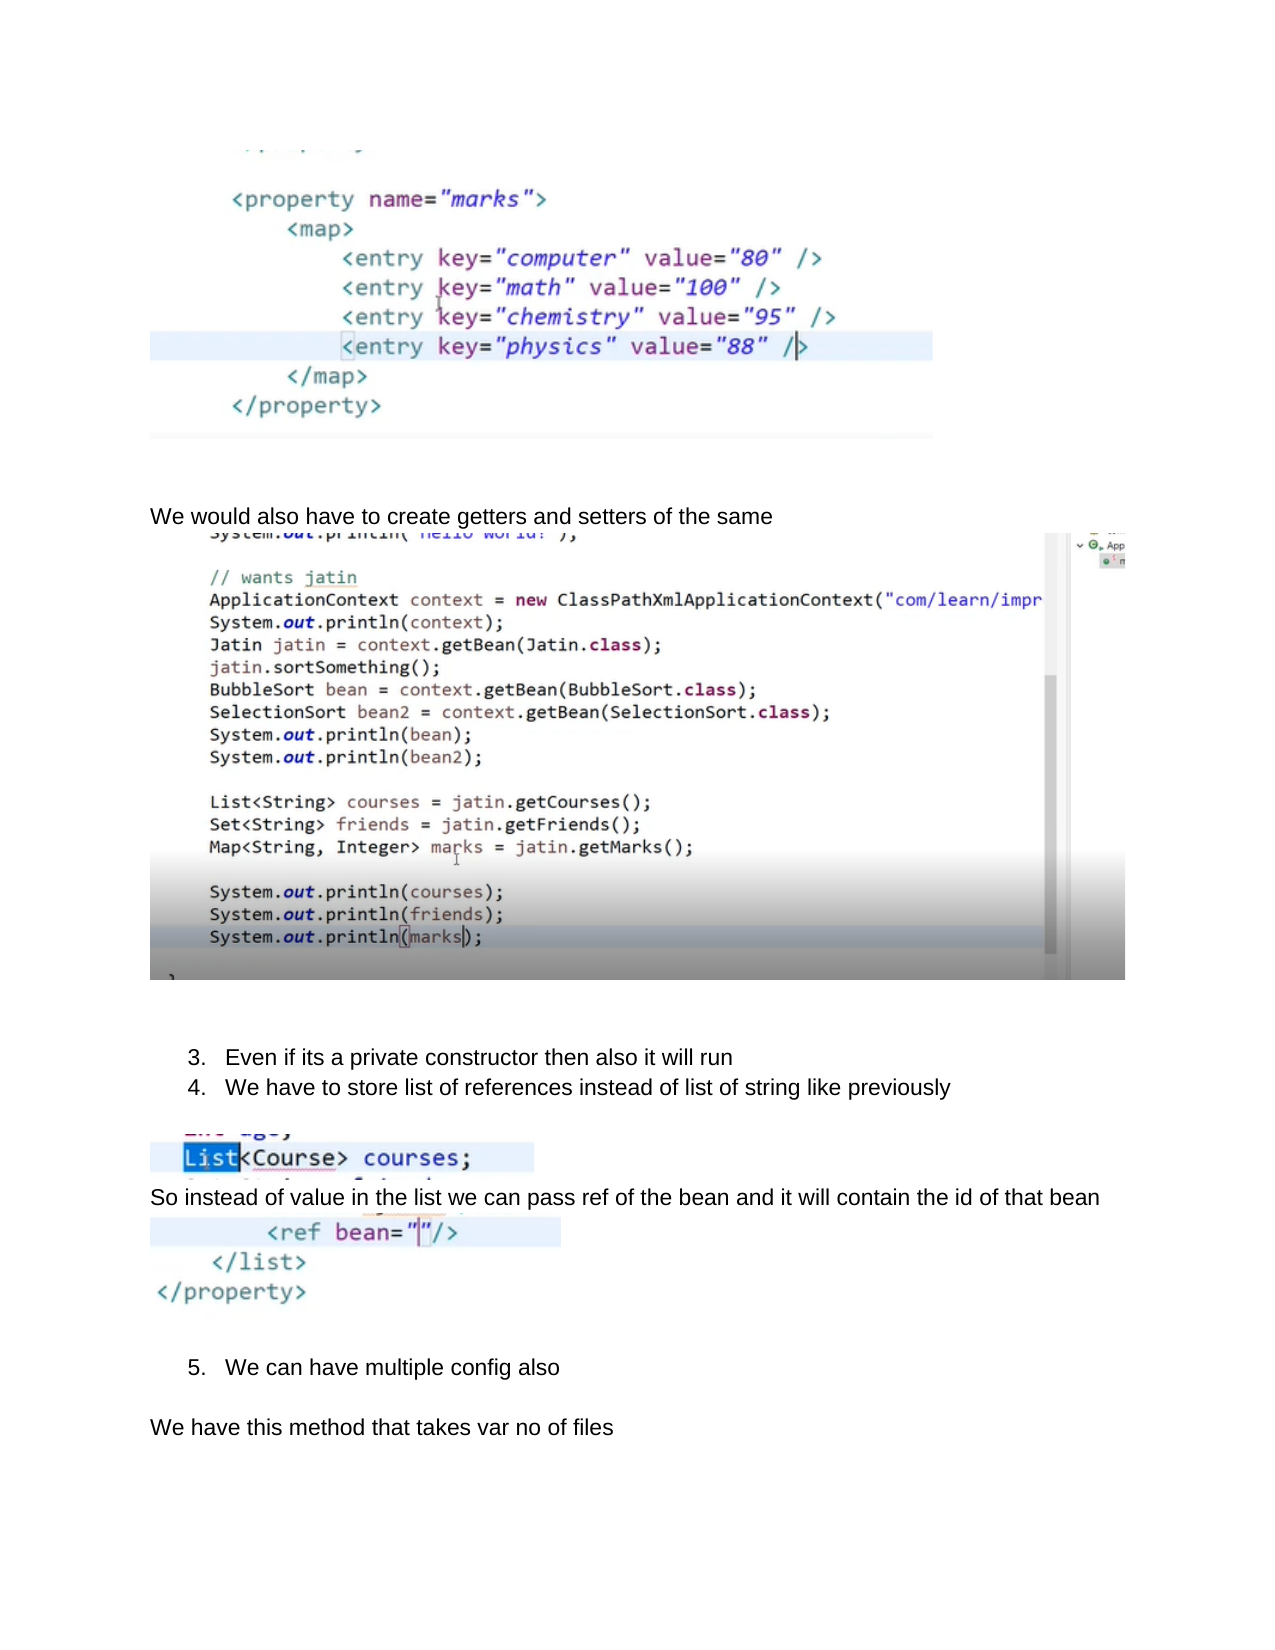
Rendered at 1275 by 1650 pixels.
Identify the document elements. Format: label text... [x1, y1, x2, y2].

list Even if its a private constructor then also it will run [187, 1044, 1125, 1070]
picture [150, 1134, 535, 1180]
picture [150, 150, 933, 439]
list We can have multiple config also [187, 1354, 1125, 1380]
text We have this method that takes var no of files [150, 1414, 1125, 1441]
list We have to store list of references instead of list of string like previously [187, 1074, 1125, 1100]
picture [150, 1213, 561, 1320]
text So instead of value in the list we can pass ref of the bean and it will contain the id of that bean [150, 1183, 1125, 1210]
text We would also have to create getters and setters of the same [150, 503, 1125, 530]
picture [150, 533, 1125, 980]
